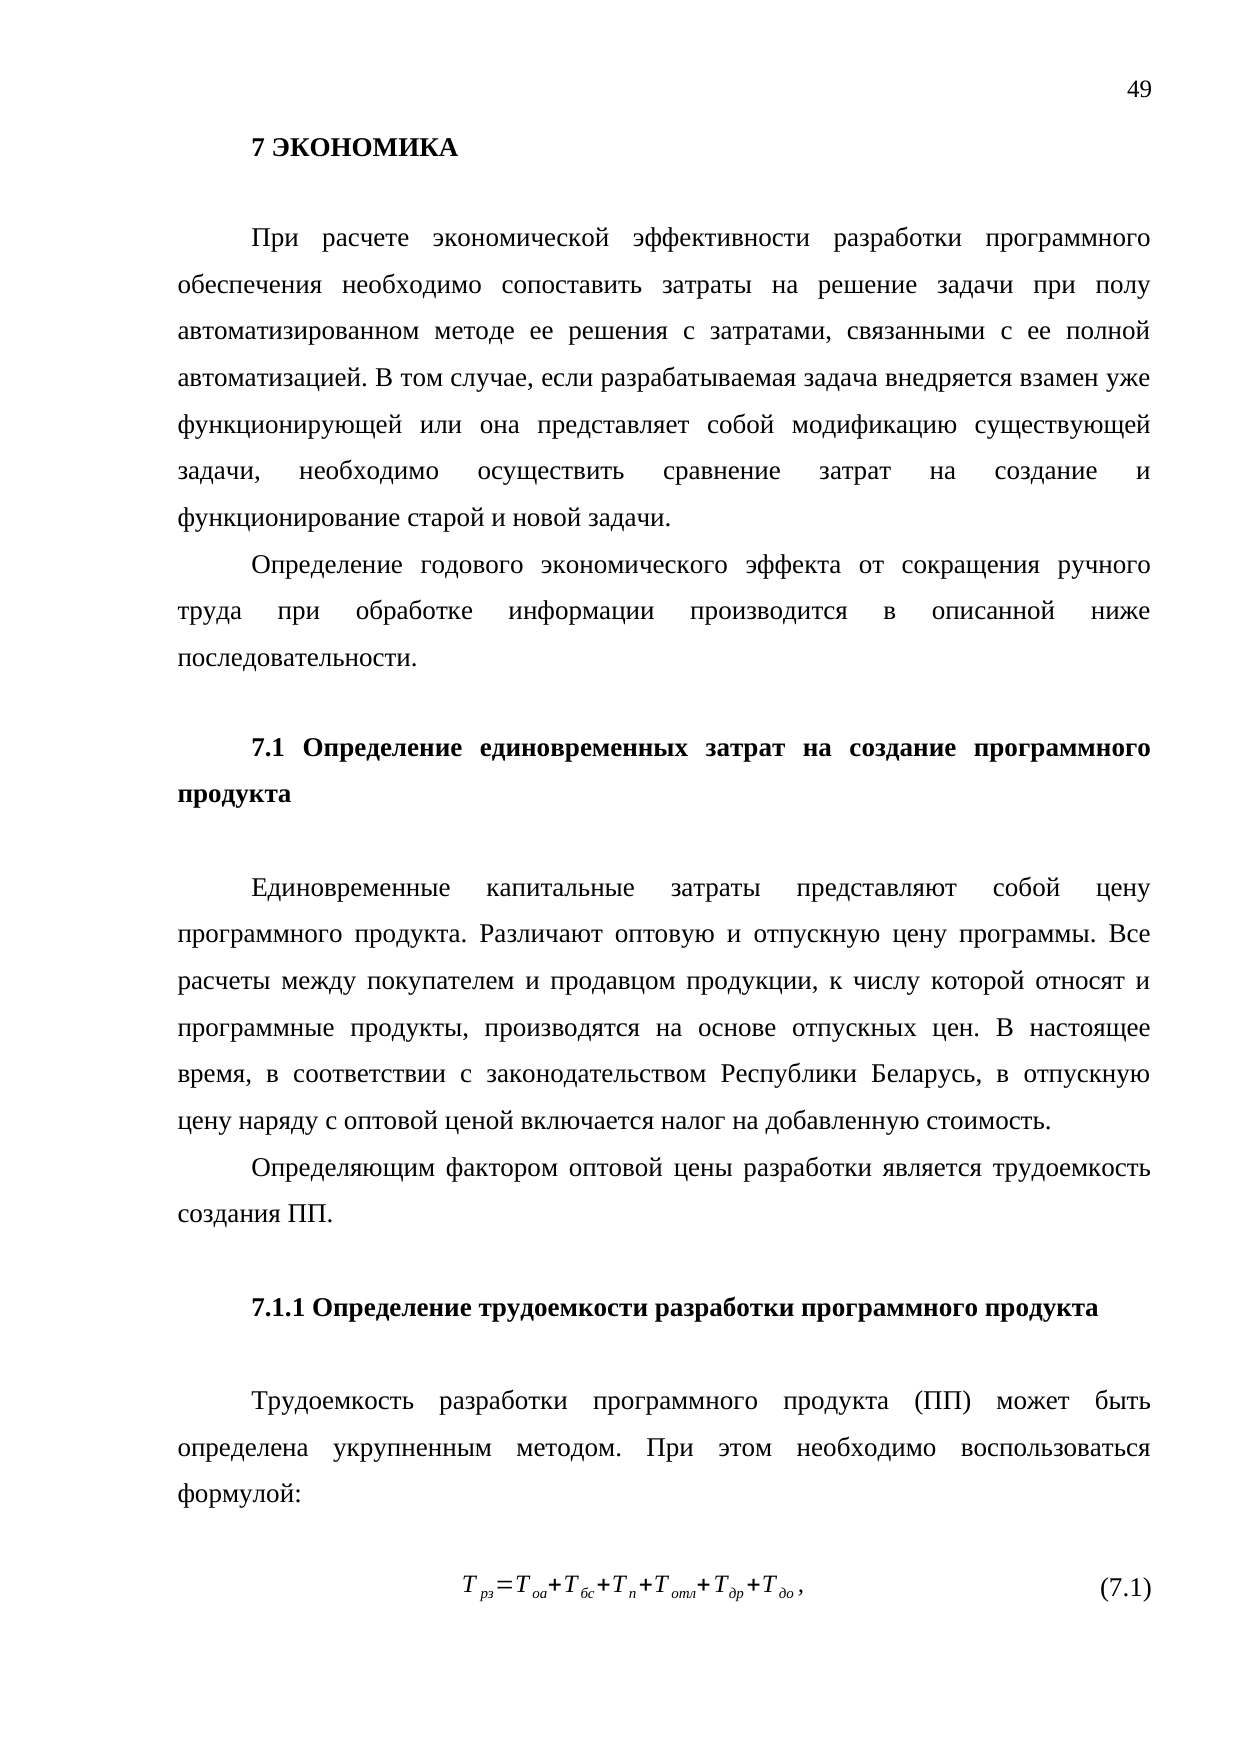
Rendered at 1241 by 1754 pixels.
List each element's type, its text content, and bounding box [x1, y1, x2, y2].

subtitle 7.1 Определение единовременных затрат на создание программного продукта [177, 731, 1152, 809]
text Определение годового экономического эффекта от сокращения ручного труда при обработке информации производится в описанной ниже последовательности. [177, 548, 1152, 672]
text Единовременные капитальные затраты представляют собой цену программного продукта. Различают оптовую и отпускную цену программы. Все расчеты между покупателем и продавцом продукции, к числу которой относят и программные продукты, производятся на основе отпускных цен. В настоящее время, в соответствии с законодательством Республики Беларусь, в отпускную цену наряду с оптовой ценой включается налог на добавленную стоимость. [177, 871, 1152, 1135]
text 7 ЭКОНОМИКА [177, 131, 1152, 162]
text Трудоемкость разработки программного продукта (ПП) может быть определена укрупненным методом. При этом необходимо воспользоваться формулой: [177, 1384, 1152, 1509]
table_header (7.1) [1089, 1571, 1152, 1616]
table_header [177, 1571, 1088, 1616]
text Определяющим фактором оптовой цены разработки является трудоемкость создания ПП. [177, 1151, 1152, 1229]
text При расчете экономической эффективности разработки программного обеспечения необходимо сопоставить затраты на решение задачи при полу автоматизированном методе ее решения с затратами, связанными с ее полной автоматизацией. В том случае, если разрабатываемая задача внедряется взамен уже функционирующей или она представляет собой модификацию существующей задачи, необходимо осуществить сравнение затрат на создание и функционирование старой и новой задачи. [177, 221, 1152, 532]
subtitle 7.1.1 Определение трудоемкости разработки программного продукта [177, 1291, 1152, 1322]
